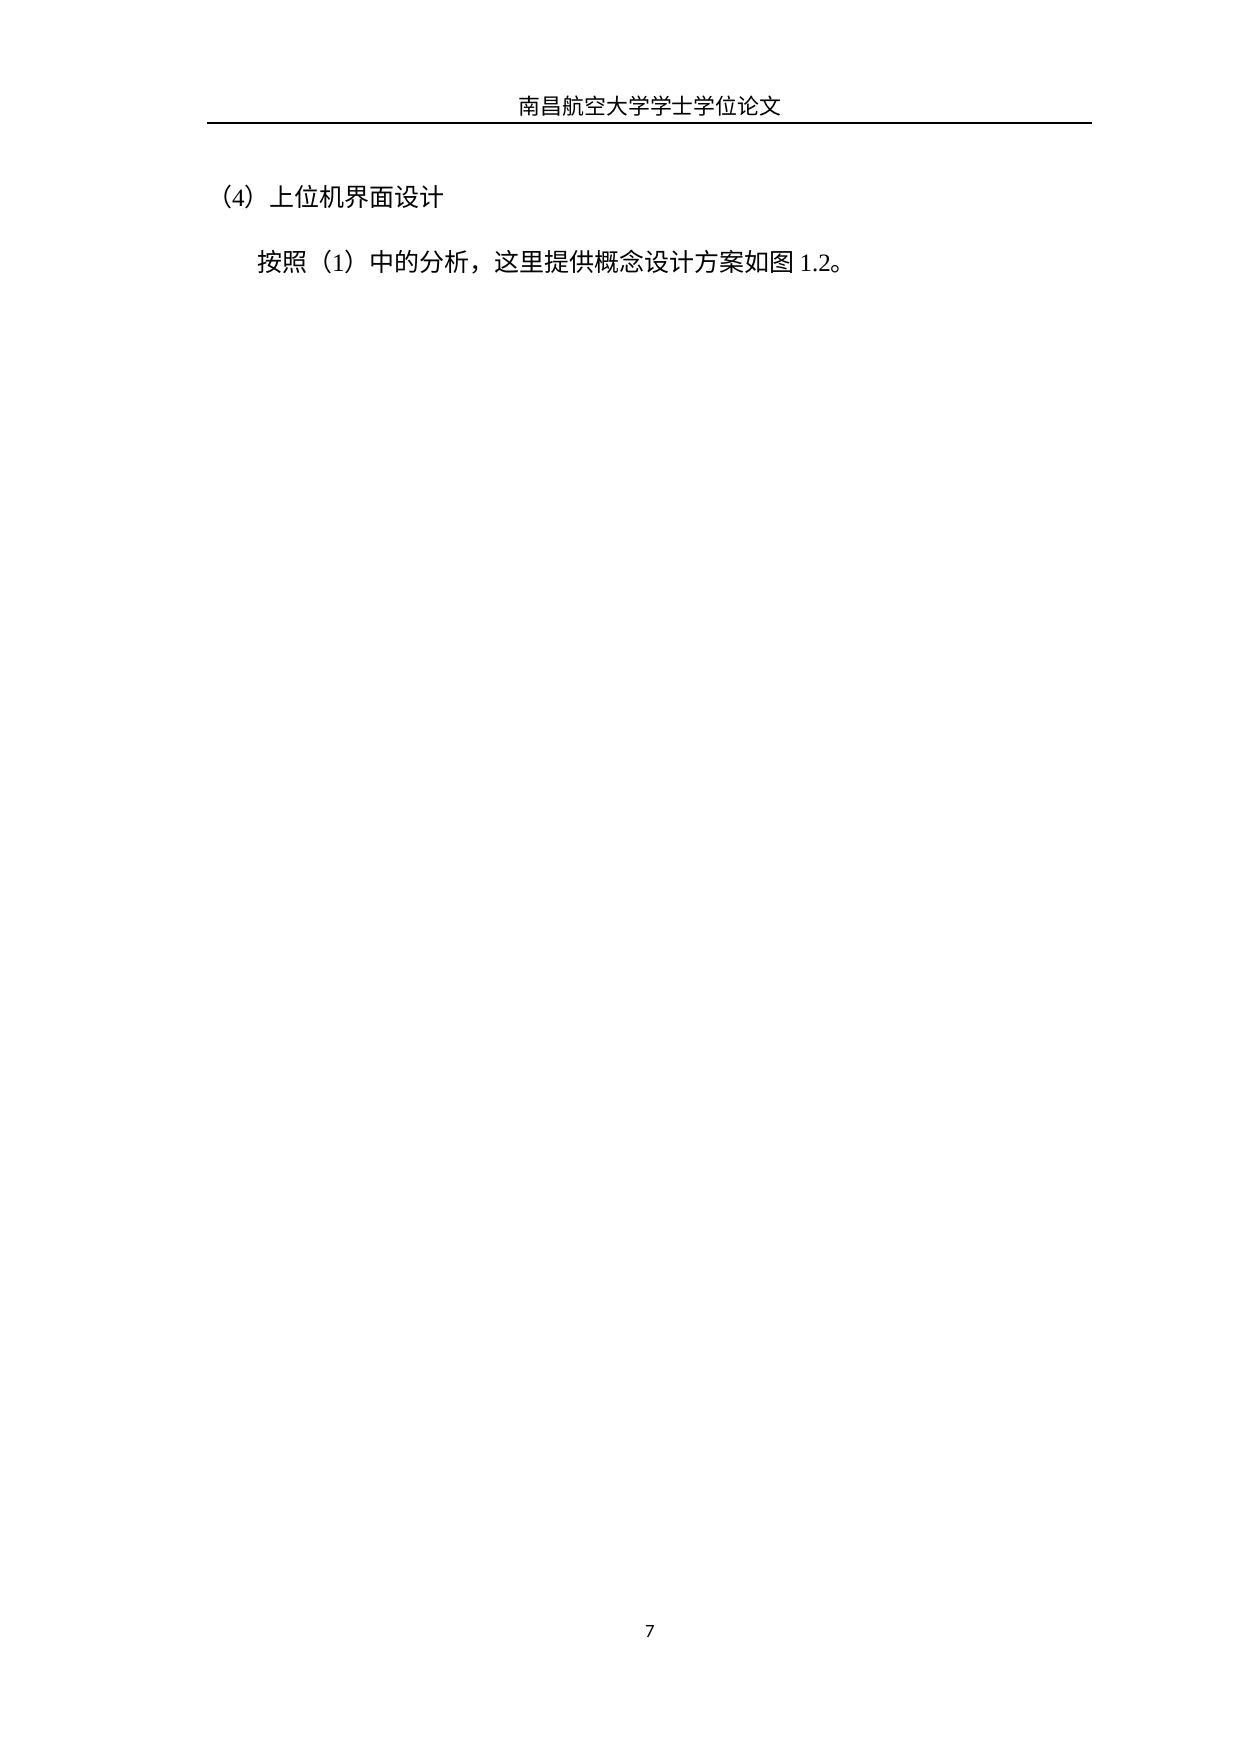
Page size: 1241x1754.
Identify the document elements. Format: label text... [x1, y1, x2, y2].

text 按照（1）中的分析，这里提供概念设计方案如图1.2。 [207, 228, 1092, 293]
text （4）上位机界面设计 [207, 163, 1092, 228]
